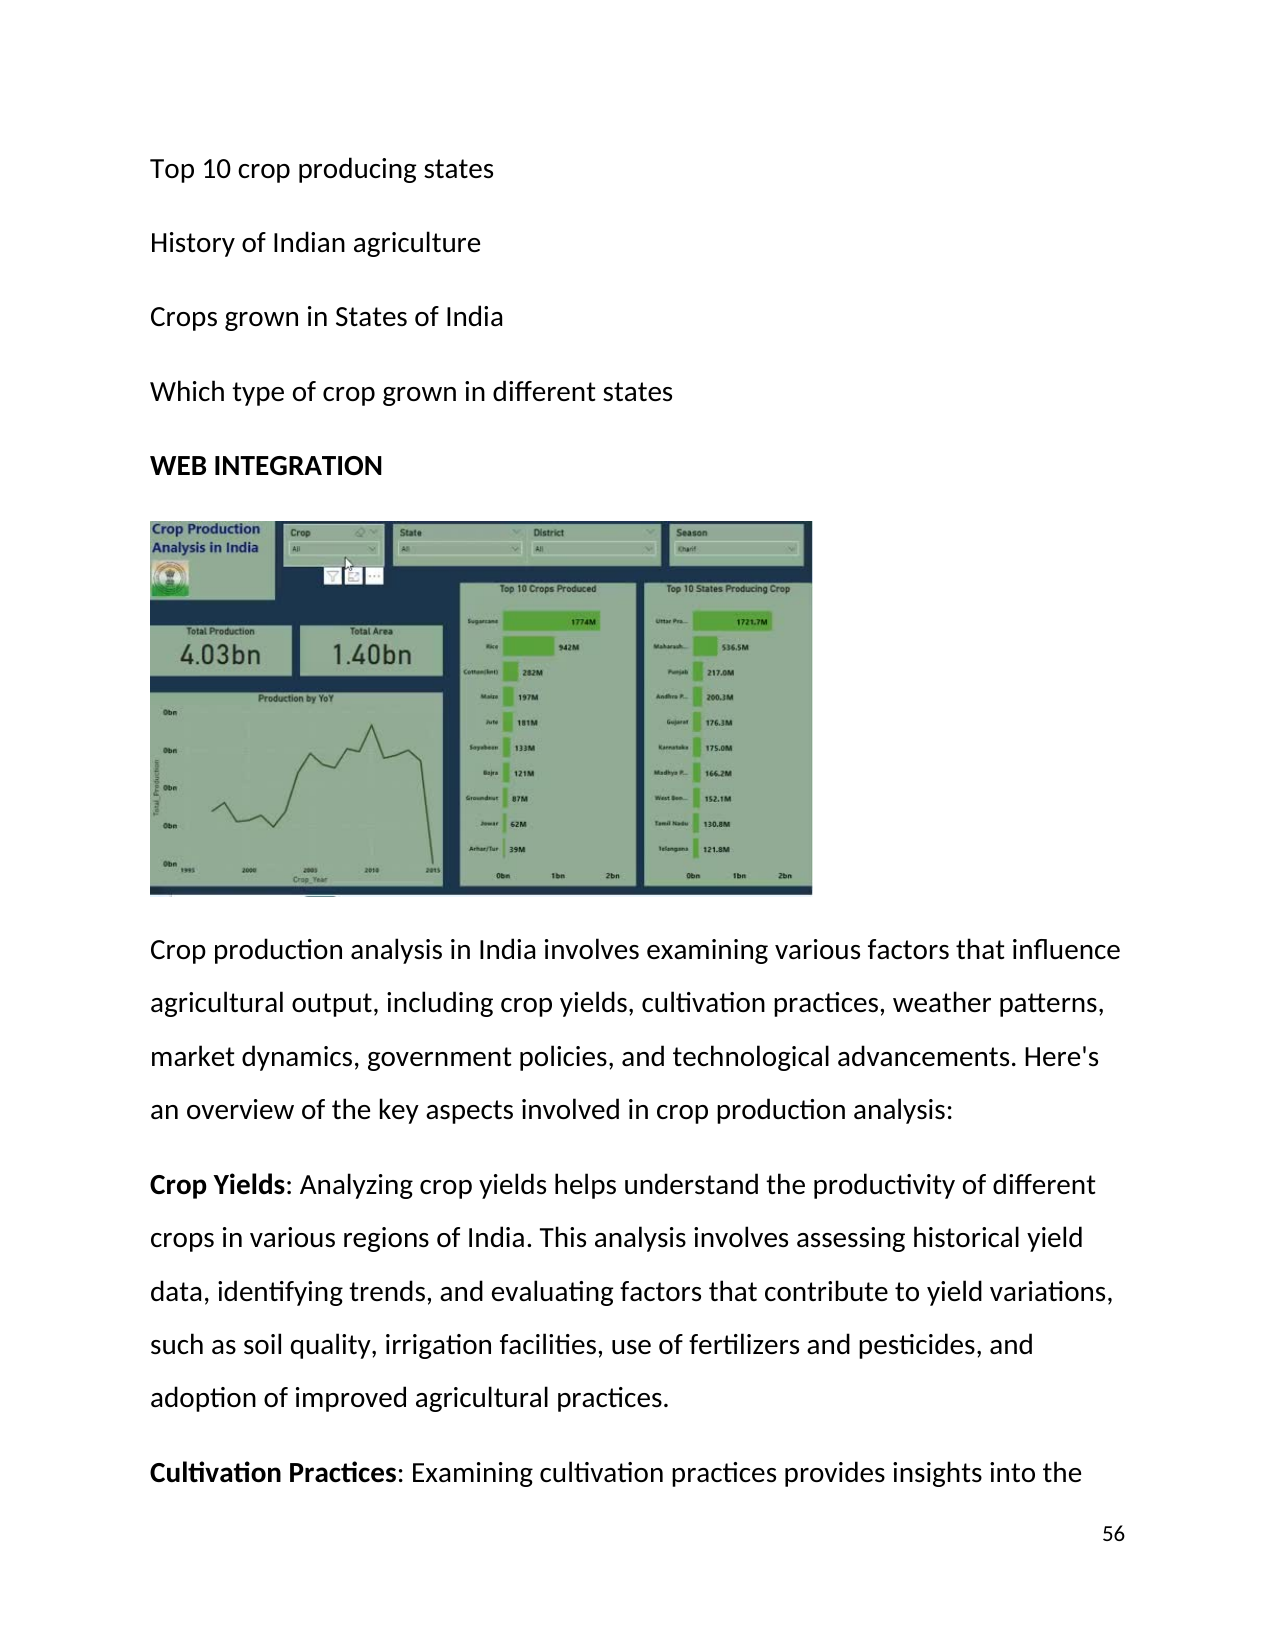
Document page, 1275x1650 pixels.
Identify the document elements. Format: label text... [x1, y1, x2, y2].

text WEB INTEGRATION [150, 447, 1125, 483]
text Crop production analysis in India involves examining various factors that influence agricultural output, including crop yields, cultivation practices, weather patterns, market dynamics, government policies, and technological advancements. Here's an overview of the key aspects involved in crop production analysis: [150, 931, 1125, 1127]
text Crops grown in States of India [150, 298, 1125, 334]
picture [150, 521, 813, 897]
text Crop Yields: Analyzing crop yields helps understand the productivity of different crops in various regions of India. This analysis involves assessing historical yield data, identifying trends, and evaluating factors that contribute to yield variations, such as soil quality, irrigation facilities, use of fertilizers and pesticides, and adoption of improved agricultural practices. [150, 1166, 1125, 1415]
text History of Indian agriculture [150, 224, 1125, 260]
text Which type of crop grown in different states [150, 373, 1125, 408]
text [150, 1454, 1125, 1489]
text Top 10 crop producing states [150, 150, 1125, 186]
